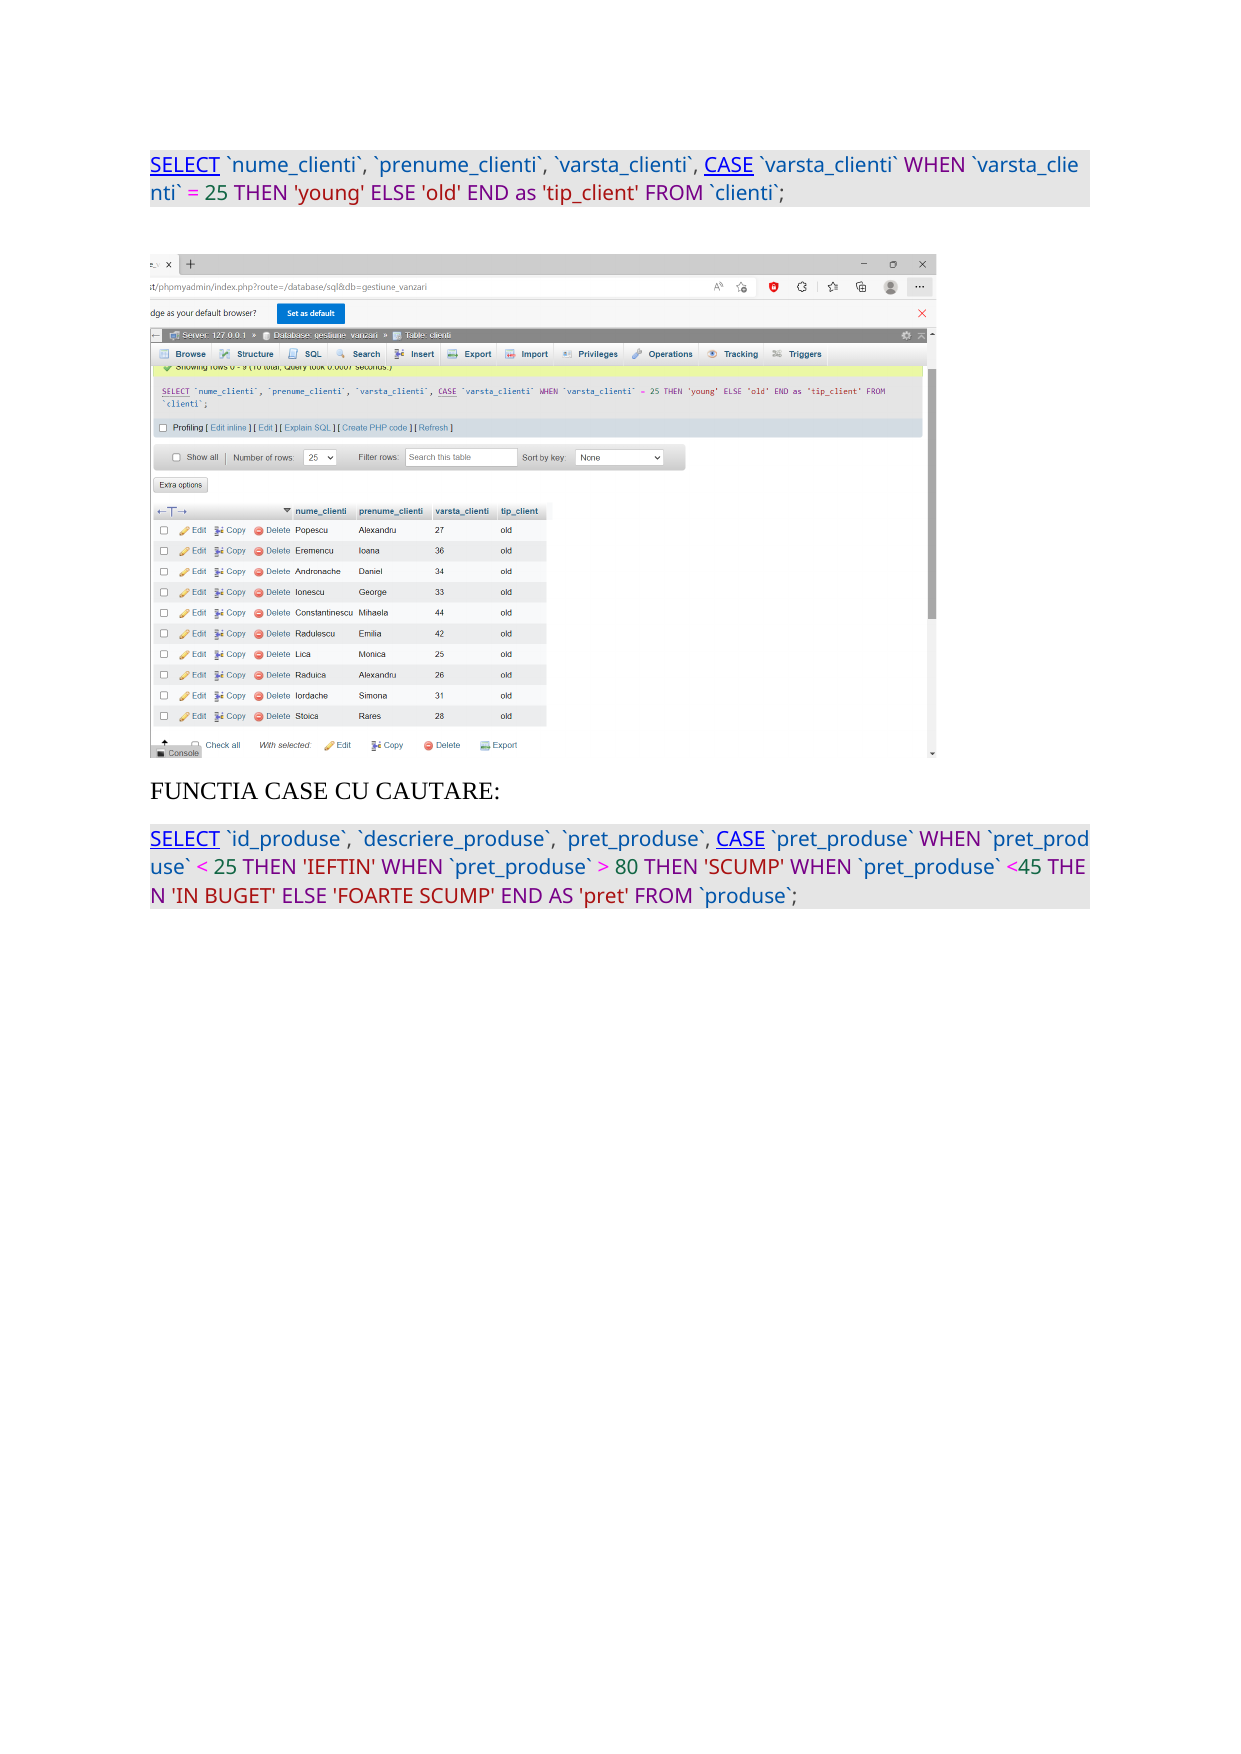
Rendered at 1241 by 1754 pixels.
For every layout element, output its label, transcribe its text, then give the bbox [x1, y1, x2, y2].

picture [150, 254, 937, 758]
text SELECT `id_produse`, `descriere_produse`, `pret_produse`, CASE `pret_produse` WHEN `pret_produse` < 25 THEN 'IEFTIN' WHEN `pret_produse` > 80 THEN 'SCUMP' WHEN `pret_produse` <45 THEN 'IN BUGET' ELSE 'FOARTE SCUMP' END AS 'pret' FROM `produse`; [150, 824, 1090, 909]
text SELECT `nume_clienti`, `prenume_clienti`, `varsta_clienti`, CASE `varsta_clienti` WHEN `varsta_clienti` = 25 THEN 'young' ELSE 'old' END as 'tip_client' FROM `clienti`; [150, 150, 1090, 207]
text FUNCTIA CASE CU CAUTARE: [150, 776, 1090, 805]
